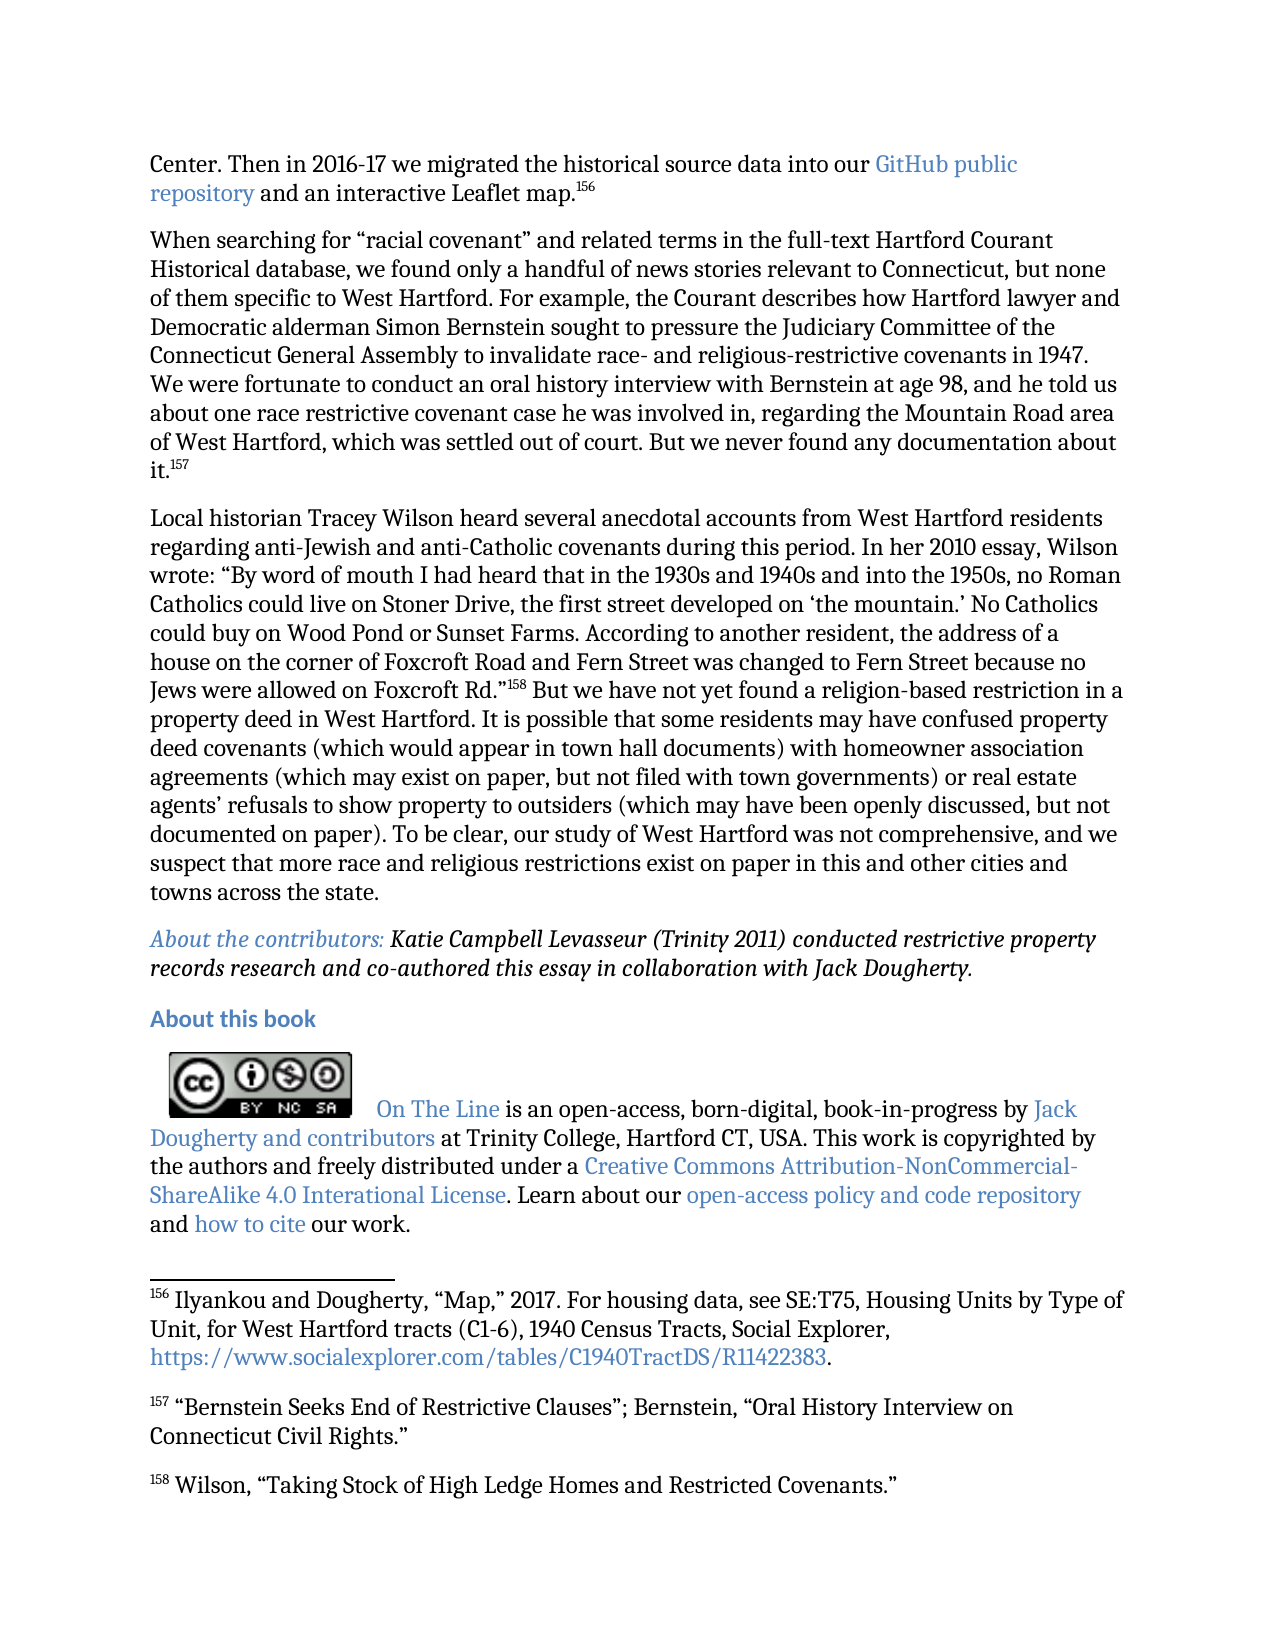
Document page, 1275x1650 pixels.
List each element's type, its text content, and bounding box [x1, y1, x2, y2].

subtitle About this book [150, 1003, 1125, 1034]
text When searching for “racial covenant” and related terms in the full-text Hartford Courant Historical database, we found only a handful of news stories relevant to Connecticut, but none of them specific to West Hartford. For example, the Courant describes how Hartford lawyer and Democratic alderman Simon Bernstein sought to pressure the Judiciary Committee of the Connecticut General Assembly to invalidate race- and religious-restrictive covenants in 1947. We were fortunate to conduct an oral history interview with Bernstein at age 98, and he told us about one race restrictive covenant case he was involved in, regarding the Mountain Road area of West Hartford, which was settled out of court. But we never found any documentation about it. [150, 226, 1125, 485]
text On The Line is an open-access, born-digital, book-in-progress by Jack Dougherty and contributors at Trinity College, Hartford CT, USA. This work is copyrighted by the authors and freely distributed under a Creative Commons Attribution-NonCommercial-ShareAlike 4.0 Interational License. Learn about our open-access policy and code repository and how to cite our work. [150, 1053, 1125, 1238]
picture [168, 1052, 353, 1118]
text Local historian Tracey Wilson heard several anecdotal accounts from West Hartford residents regarding anti-Jewish and anti-Catholic covenants during this period. In her 2010 essay, Wilson wrote: “By word of mouth I had heard that in the 1930s and 1940s and into the 1950s, no Roman Catholics could live on Stoner Drive, the first street developed on ‘the mountain.’ No Catholics could buy on Wood Pond or Sunset Farms. According to another resident, the address of a house on the corner of Foxcroft Road and Fern Street was changed to Fern Street because no Jews were allowed on Foxcroft Rd.” But we have not yet found a religion-based restriction in a property deed in West Hartford. It is possible that some residents may have confused property deed covenants (which would appear in town hall documents) with homeowner association agreements (which may exist on paper, but not filed with town governments) or real estate agents’ refusals to show property to outsiders (which may have been openly discussed, but not documented on paper). To be clear, our study of West Hartford was not comprehensive, and we suspect that more race and religious restrictions exist on paper in this and other cities and towns across the state. [150, 504, 1125, 906]
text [150, 150, 1125, 207]
text About the contributors: Katie Campbell Levasseur (Trinity 2011) conducted restrictive property records research and co-authored this essay in collaboration with Jack Dougherty. [150, 925, 1125, 982]
